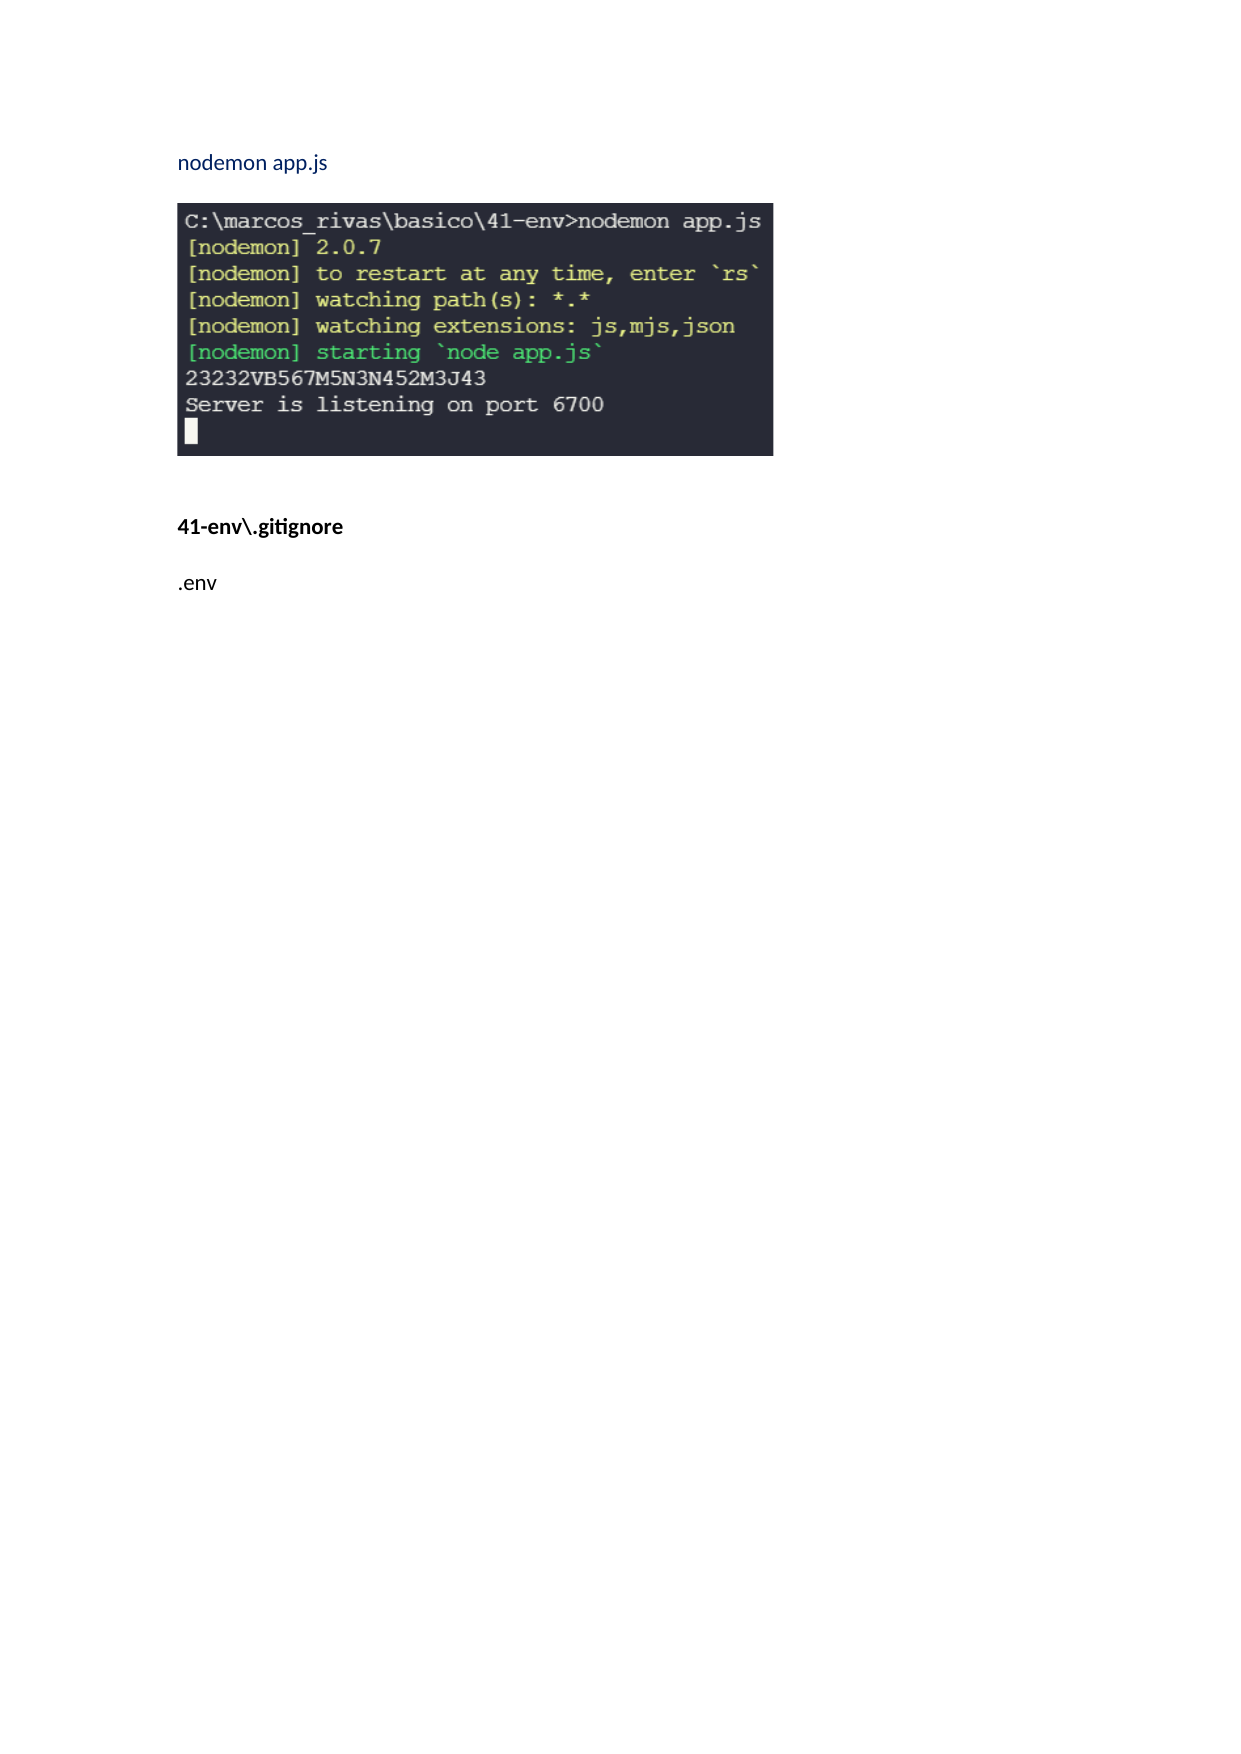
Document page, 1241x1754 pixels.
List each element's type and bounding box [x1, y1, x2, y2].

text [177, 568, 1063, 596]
picture [177, 203, 774, 456]
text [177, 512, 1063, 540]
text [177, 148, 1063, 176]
